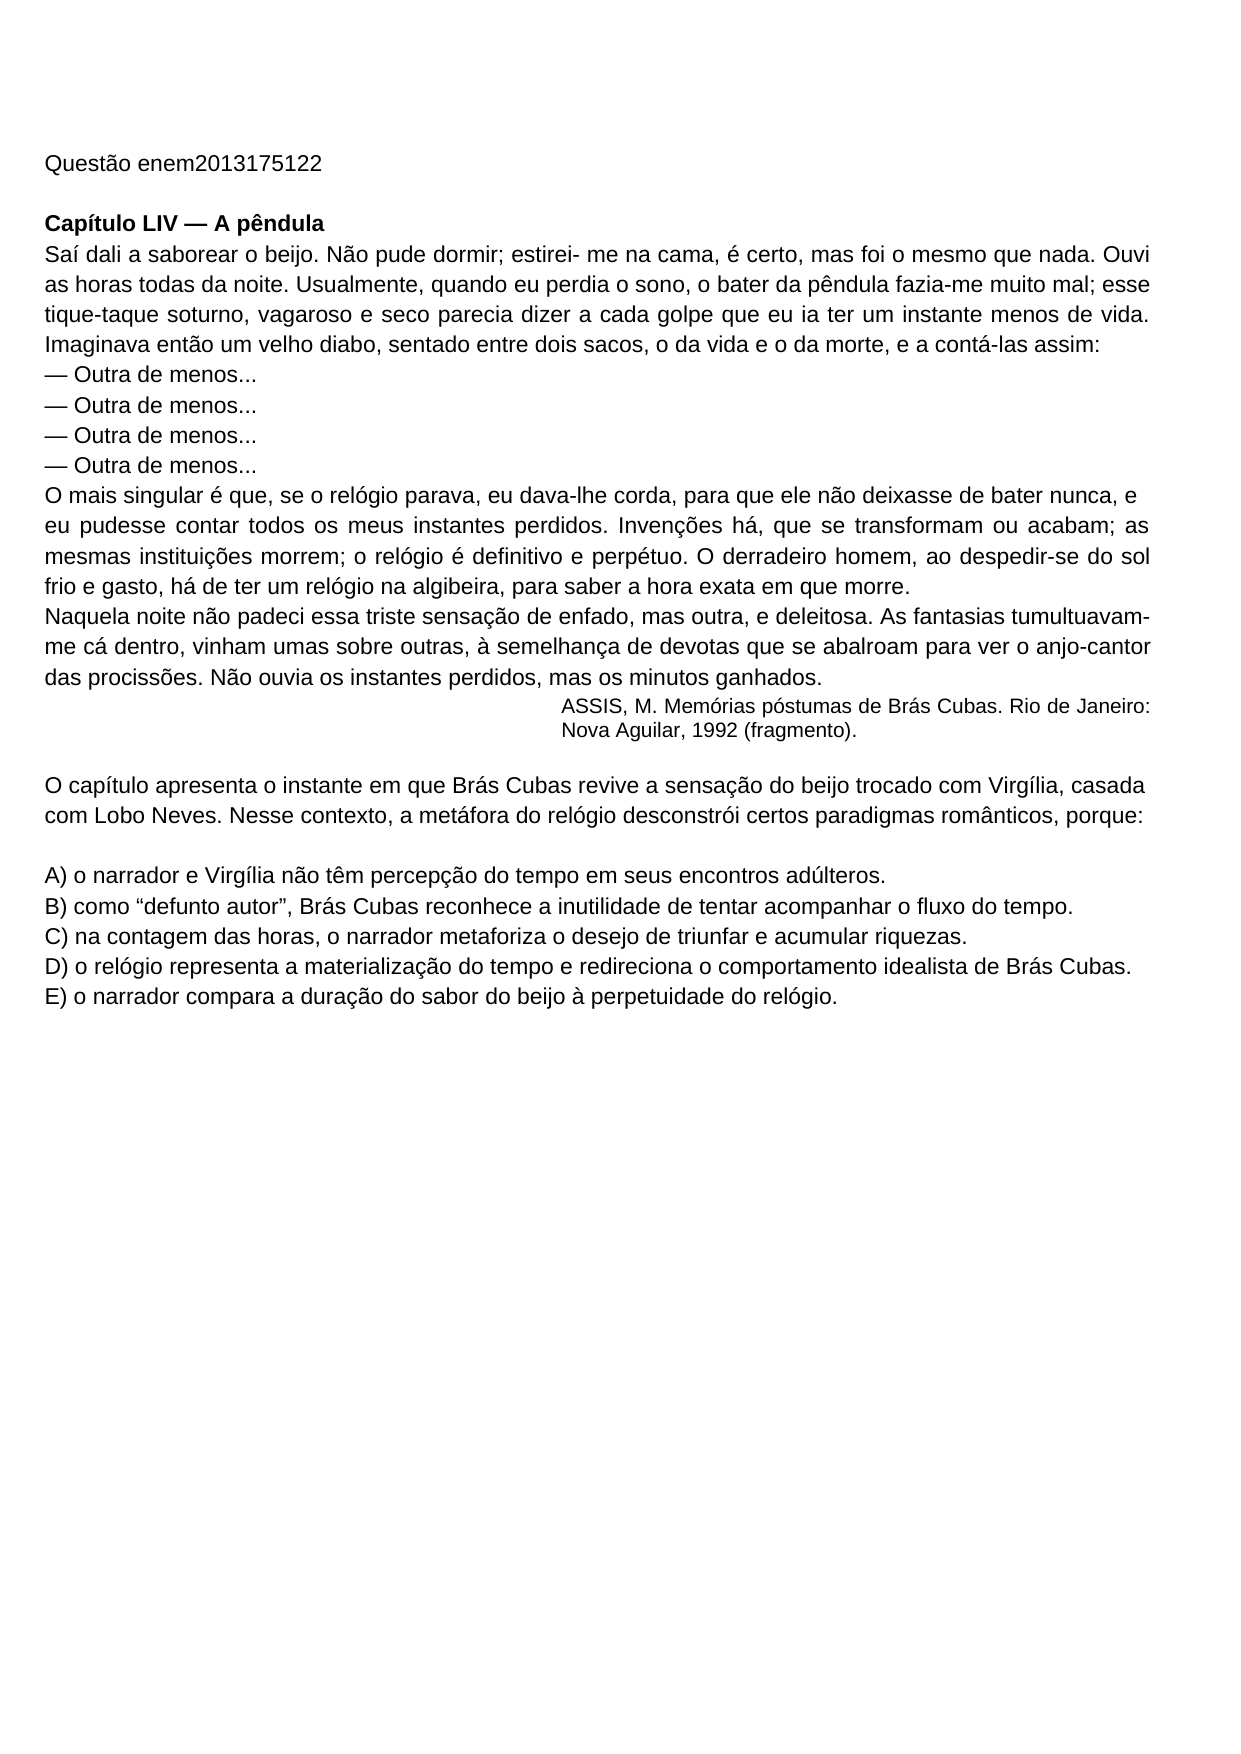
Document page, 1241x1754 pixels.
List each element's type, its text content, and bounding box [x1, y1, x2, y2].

text — Outra de menos... [44, 452, 1151, 478]
text — Outra de menos... [44, 392, 1151, 418]
text Saí dali a saborear o beijo. Não pude dormir; estirei- me na cama, é certo, mas foi o mesmo que nada. Ouvi as horas todas da noite. Usualmente, quando eu perdia o sono, o bater da pêndula fazia-me muito mal; esse tique-taque soturno, vagaroso e seco parecia dizer a cada golpe que eu ia ter um instante menos de vida. Imaginava então um velho diabo, sentado entre dois sacos, o da vida e o da morte, e a contá-las assim: [44, 241, 1151, 358]
text Naquela noite não padeci essa triste sensação de enfado, mas outra, e deleitosa. As fantasias tumultuavam-me cá dentro, vinham umas sobre outras, à semelhança de devotas que se abalroam para ver o anjo-cantor das procissões. Não ouvia os instantes perdidos, mas os minutos ganhados. [44, 603, 1151, 690]
text A) o narrador e Virgília não têm percepção do tempo em seus encontros adúlteros. [44, 862, 1151, 889]
text com Lobo Neves. Nesse contexto, a metáfora do relógio desconstrói certos paradigmas românticos, porque: [44, 802, 1151, 828]
text Capítulo LIV — A pêndula [44, 210, 1151, 237]
text O capítulo apresenta o instante em que Brás Cubas revive a sensação do beijo trocado com Virgília, casada [44, 772, 1151, 798]
text Questão enem2013175122 [44, 150, 1151, 176]
text — Outra de menos... [44, 361, 1151, 388]
text E) o narrador compara a duração do sabor do beijo à perpetuidade do relógio. [44, 983, 1151, 1010]
text eu pudesse contar todos os meus instantes perdidos. Invenções há, que se transformam ou acabam; as mesmas instituições morrem; o relógio é definitivo e perpétuo. O derradeiro homem, ao despedir-se do sol frio e gasto, há de ter um relógio na algibeira, para saber a hora exata em que morre. [44, 512, 1151, 599]
text B) como “defunto autor”, Brás Cubas reconhece a inutilidade de tentar acompanhar o fluxo do tempo. [44, 893, 1151, 919]
text ASSIS, M. Memórias póstumas de Brás Cubas. Rio de Janeiro: Nova Aguilar, 1992 (fragmento). [561, 694, 1151, 742]
text D) o relógio representa a materialização do tempo e redireciona o comportamento idealista de Brás Cubas. [44, 953, 1151, 979]
text — Outra de menos... [44, 422, 1151, 448]
text O mais singular é que, se o relógio parava, eu dava-lhe corda, para que ele não deixasse de bater nunca, e [44, 482, 1151, 509]
text C) na contagem das horas, o narrador metaforiza o desejo de triunfar e acumular riquezas. [44, 923, 1151, 949]
